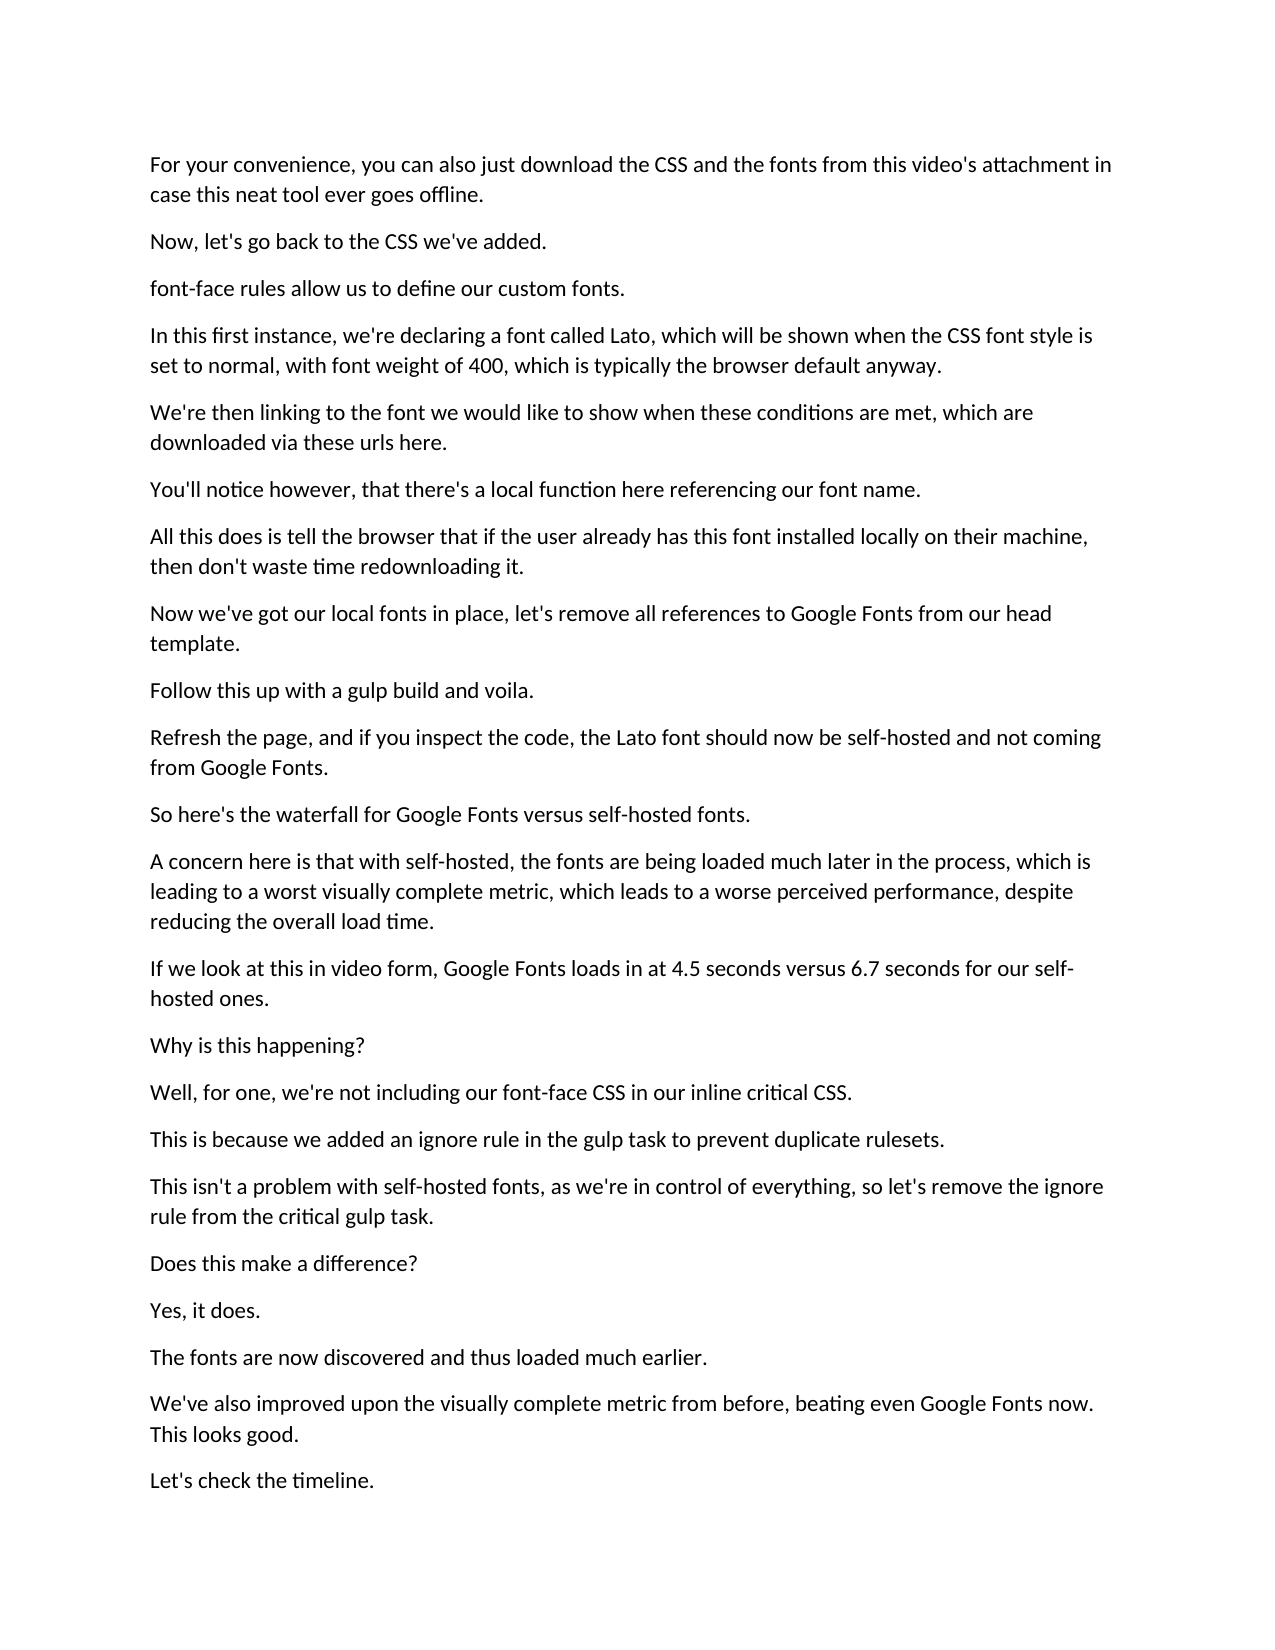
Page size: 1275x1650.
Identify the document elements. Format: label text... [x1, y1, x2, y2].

text We're then linking to the font we would like to show when these conditions are met, which are downloaded via these urls here. [150, 398, 1125, 456]
text Refresh the page, and if you inspect the code, the Lato font should now be self-hosted and not coming from Google Fonts. [150, 723, 1125, 781]
text You'll notice however, that there's a local function here referencing our font name. [150, 475, 1125, 503]
text Now, let's go back to the CSS we've added. [150, 227, 1125, 255]
text The fonts are now discovered and thus loaded much earlier. [150, 1343, 1125, 1371]
text This isn't a problem with self-hosted fonts, as we're in control of everything, so let's remove the ignore rule from the critical gulp task. [150, 1172, 1125, 1230]
text Yes, it does. [150, 1296, 1125, 1324]
text For your convenience, you can also just download the CSS and the fonts from this video's attachment in case this neat tool ever goes offline. [150, 150, 1125, 208]
text Why is this happening? [150, 1031, 1125, 1059]
text Let's check the timeline. [150, 1467, 1125, 1495]
text We've also improved upon the visually complete metric from before, beating even Google Fonts now. This looks good. [150, 1389, 1125, 1448]
text A concern here is that with self-hosted, the fonts are being loaded much later in the process, which is leading to a worst visually complete metric, which leads to a worse perceived performance, despite reducing the overall load time. [150, 847, 1125, 935]
text This is because we added an ignore rule in the gulp task to prevent duplicate rulesets. [150, 1125, 1125, 1153]
text Well, for one, we're not including our font-face CSS in our inline critical CSS. [150, 1078, 1125, 1106]
text Does this make a difference? [150, 1249, 1125, 1277]
text Follow this up with a gulp build and voila. [150, 676, 1125, 704]
text In this first instance, we're declaring a font called Lato, which will be shown when the CSS font style is set to normal, with font weight of 400, which is typically the browser default anyway. [150, 321, 1125, 379]
text So here's the waterfall for Google Fonts versus self-hosted fonts. [150, 800, 1125, 828]
text All this does is tell the browser that if the user already has this font installed locally on their machine, then don't waste time redownloading it. [150, 522, 1125, 580]
text If we look at this in video form, Google Fonts loads in at 4.5 seconds versus 6.7 seconds for our self-hosted ones. [150, 954, 1125, 1012]
text font-face rules allow us to define our custom fonts. [150, 274, 1125, 302]
text Now we've got our local fonts in place, let's remove all references to Google Fonts from our head template. [150, 599, 1125, 657]
